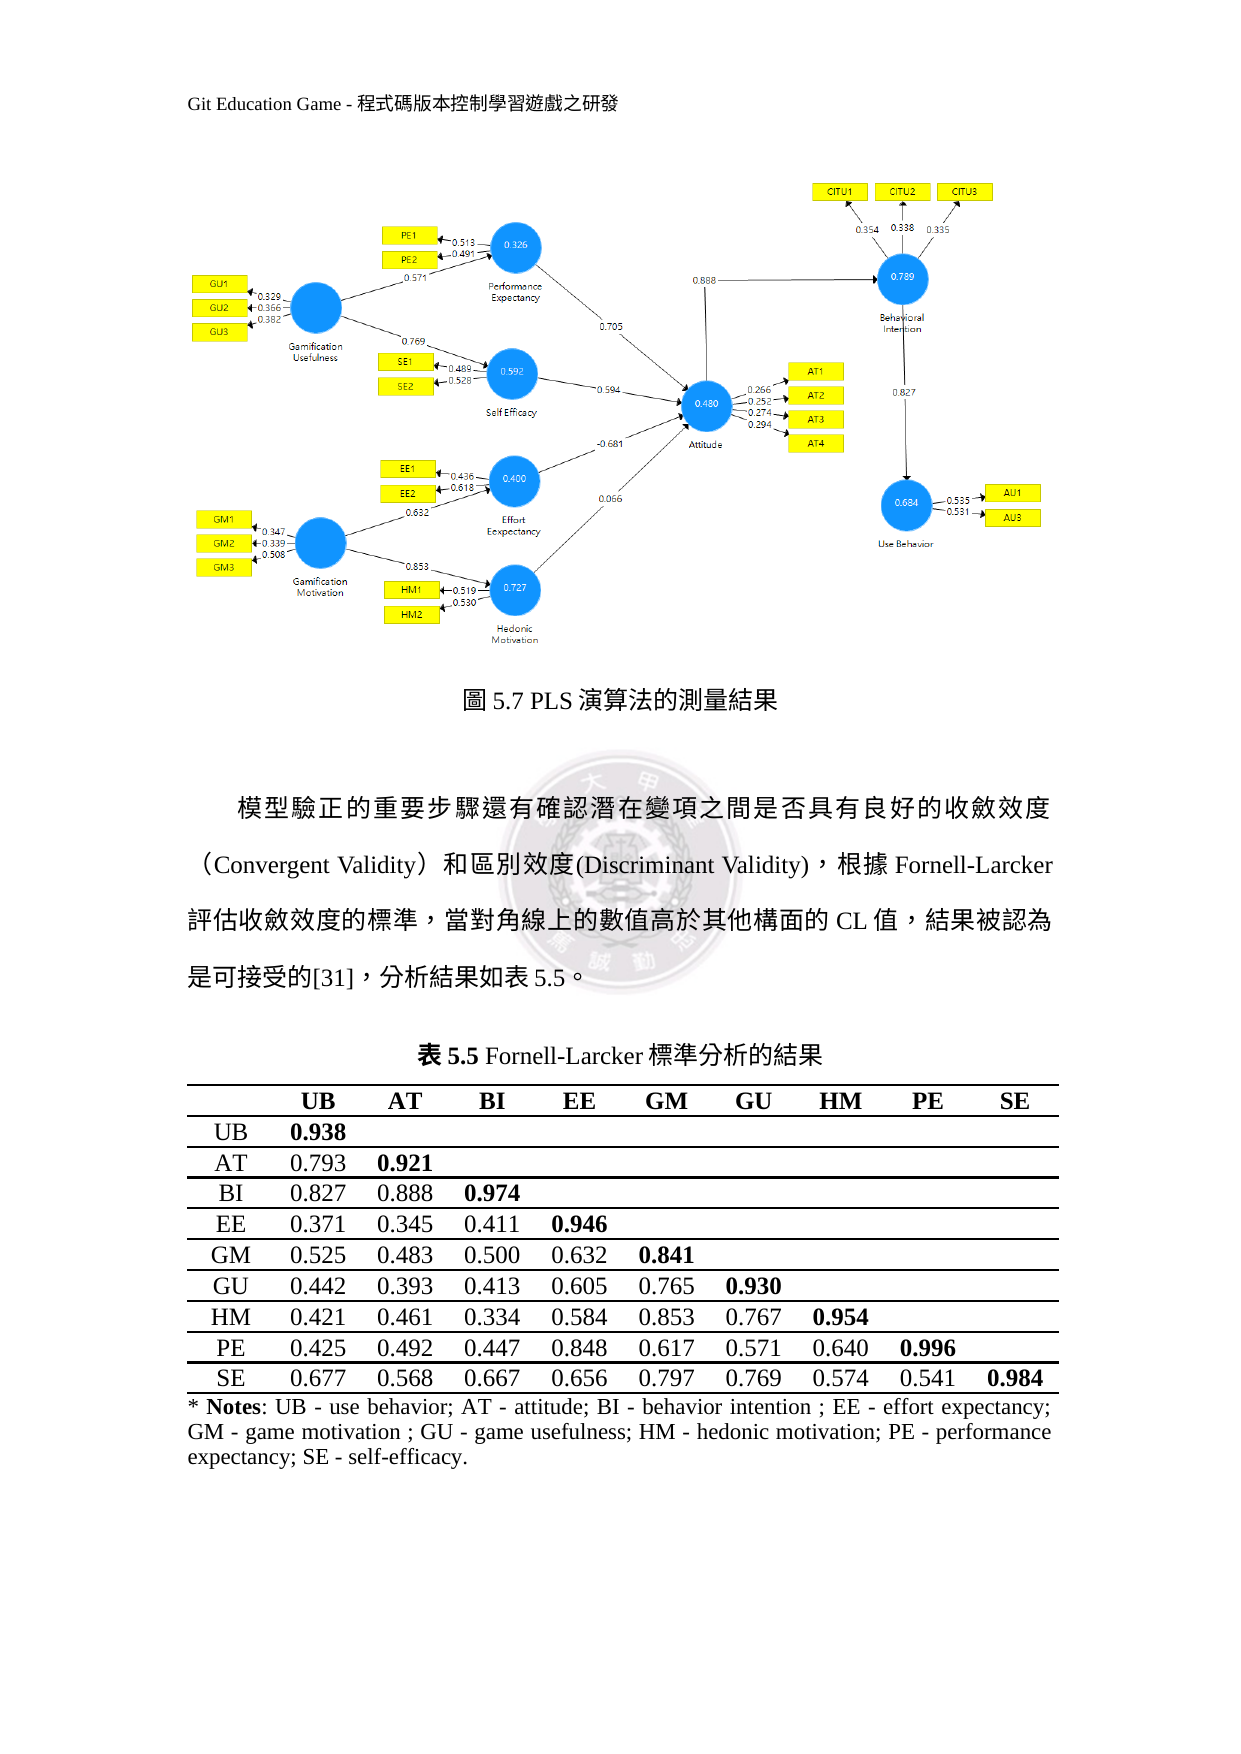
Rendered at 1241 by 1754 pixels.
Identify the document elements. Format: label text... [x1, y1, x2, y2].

table_cell [971, 1271, 1058, 1300]
table_cell [361, 1117, 448, 1146]
table_cell [797, 1240, 884, 1269]
table_header GM [623, 1086, 710, 1115]
table_cell BI [187, 1179, 274, 1207]
picture [496, 747, 745, 788]
table_cell 0.793 [274, 1148, 361, 1176]
text 模型驗正的重要步驟還有確認潛在變項之間是否具有良好的收斂效度（Convergent Validity）和區別效度(Discriminant Validity)，根據Fornell-Larcker評估收斂效度的標準，當對角線上的數值高於其他構面的CL值，結果被認為是可接受的[31]，分析結果如表5.5。 [187, 788, 1053, 994]
table_cell [536, 1117, 623, 1146]
table_cell HM [187, 1302, 274, 1331]
table_cell [797, 1148, 884, 1176]
table_header BI [449, 1086, 536, 1115]
table_cell [884, 1209, 971, 1238]
table_cell 0.827 [274, 1179, 361, 1207]
picture [187, 178, 1053, 652]
table_cell [623, 1209, 710, 1238]
text 表5.5 Fornell-Larcker標準分析的結果 [187, 1037, 1053, 1071]
table_cell [623, 1117, 710, 1146]
table_cell 0.571 [710, 1333, 797, 1361]
table_cell [971, 1148, 1058, 1176]
table_cell 0.334 [449, 1302, 536, 1331]
table_cell [623, 1179, 710, 1207]
table_header UB [274, 1086, 361, 1115]
table_cell 0.677 [274, 1364, 361, 1392]
table_cell [971, 1117, 1058, 1146]
table_cell [797, 1117, 884, 1146]
table_cell 0.921 [361, 1148, 448, 1176]
table_cell 0.974 [449, 1179, 536, 1207]
table_cell 0.848 [536, 1333, 623, 1361]
table_header EE [536, 1086, 623, 1115]
table_header SE [971, 1086, 1058, 1115]
table_cell 0.888 [361, 1179, 448, 1207]
table_cell 0.984 [971, 1364, 1058, 1392]
table_cell 0.525 [274, 1240, 361, 1269]
text 圖5.7 PLS演算法的測量結果 [187, 680, 1053, 718]
table_cell 0.371 [274, 1209, 361, 1238]
table_cell 0.640 [797, 1333, 884, 1361]
table_cell [884, 1240, 971, 1269]
table_cell 0.656 [536, 1364, 623, 1392]
table_cell [449, 1148, 536, 1176]
table_cell 0.617 [623, 1333, 710, 1361]
table_cell [710, 1179, 797, 1207]
table_cell 0.425 [274, 1333, 361, 1361]
table_cell [884, 1302, 971, 1331]
table_cell [884, 1271, 971, 1300]
table_cell [971, 1302, 1058, 1331]
table_cell 0.447 [449, 1333, 536, 1361]
table_cell [971, 1209, 1058, 1238]
table_cell 0.421 [274, 1302, 361, 1331]
table_cell 0.930 [710, 1271, 797, 1300]
table_cell 0.632 [536, 1240, 623, 1269]
table_cell 0.605 [536, 1271, 623, 1300]
table_cell 0.411 [449, 1209, 536, 1238]
table_cell [971, 1179, 1058, 1207]
table_cell [884, 1117, 971, 1146]
table_cell 0.797 [623, 1364, 710, 1392]
table_cell [710, 1209, 797, 1238]
table_cell [536, 1148, 623, 1176]
table_header HM [797, 1086, 884, 1115]
table_cell [971, 1240, 1058, 1269]
table_cell [710, 1117, 797, 1146]
table_cell 0.946 [536, 1209, 623, 1238]
table_cell 0.996 [884, 1333, 971, 1361]
table_cell [884, 1179, 971, 1207]
table_cell 0.393 [361, 1271, 448, 1300]
table_cell AT [187, 1148, 274, 1176]
table_cell [536, 1179, 623, 1207]
table_cell [797, 1271, 884, 1300]
table_cell 0.568 [361, 1364, 448, 1392]
table_cell PE [187, 1333, 274, 1361]
table_header [187, 1086, 274, 1115]
table_cell 0.483 [361, 1240, 448, 1269]
text * Notes: UB - use behavior; AT - attitude; BI - behavior intention ; EE - effort expectancy; GM - game motivation ; GU - game usefulness; HM - hedonic motivation; PE - performance expectancy; SE - self-efficacy. [187, 1394, 1053, 1469]
table_cell EE [187, 1209, 274, 1238]
table_cell 0.500 [449, 1240, 536, 1269]
table_cell 0.492 [361, 1333, 448, 1361]
table_cell [797, 1179, 884, 1207]
table_cell [710, 1240, 797, 1269]
table_header PE [884, 1086, 971, 1115]
table_cell 0.954 [797, 1302, 884, 1331]
table_cell UB [187, 1117, 274, 1146]
table_cell 0.938 [274, 1117, 361, 1146]
table_header GU [710, 1086, 797, 1115]
table_cell 0.413 [449, 1271, 536, 1300]
table_cell 0.667 [449, 1364, 536, 1392]
table_cell 0.765 [623, 1271, 710, 1300]
table_cell 0.584 [536, 1302, 623, 1331]
table_cell 0.769 [710, 1364, 797, 1392]
table_cell 0.442 [274, 1271, 361, 1300]
table_cell 0.541 [884, 1364, 971, 1392]
table_cell 0.853 [623, 1302, 710, 1331]
table_header AT [361, 1086, 448, 1115]
table_cell [623, 1148, 710, 1176]
table_cell [797, 1209, 884, 1238]
table_cell [884, 1148, 971, 1176]
table_cell [971, 1333, 1058, 1361]
table_cell [710, 1148, 797, 1176]
table_cell 0.461 [361, 1302, 448, 1331]
table_cell 0.345 [361, 1209, 448, 1238]
table_cell SE [187, 1364, 274, 1392]
table_cell 0.574 [797, 1364, 884, 1392]
table_cell 0.841 [623, 1240, 710, 1269]
table_cell 0.767 [710, 1302, 797, 1331]
table_cell [449, 1117, 536, 1146]
table_cell GM [187, 1240, 274, 1269]
table_cell GU [187, 1271, 274, 1300]
